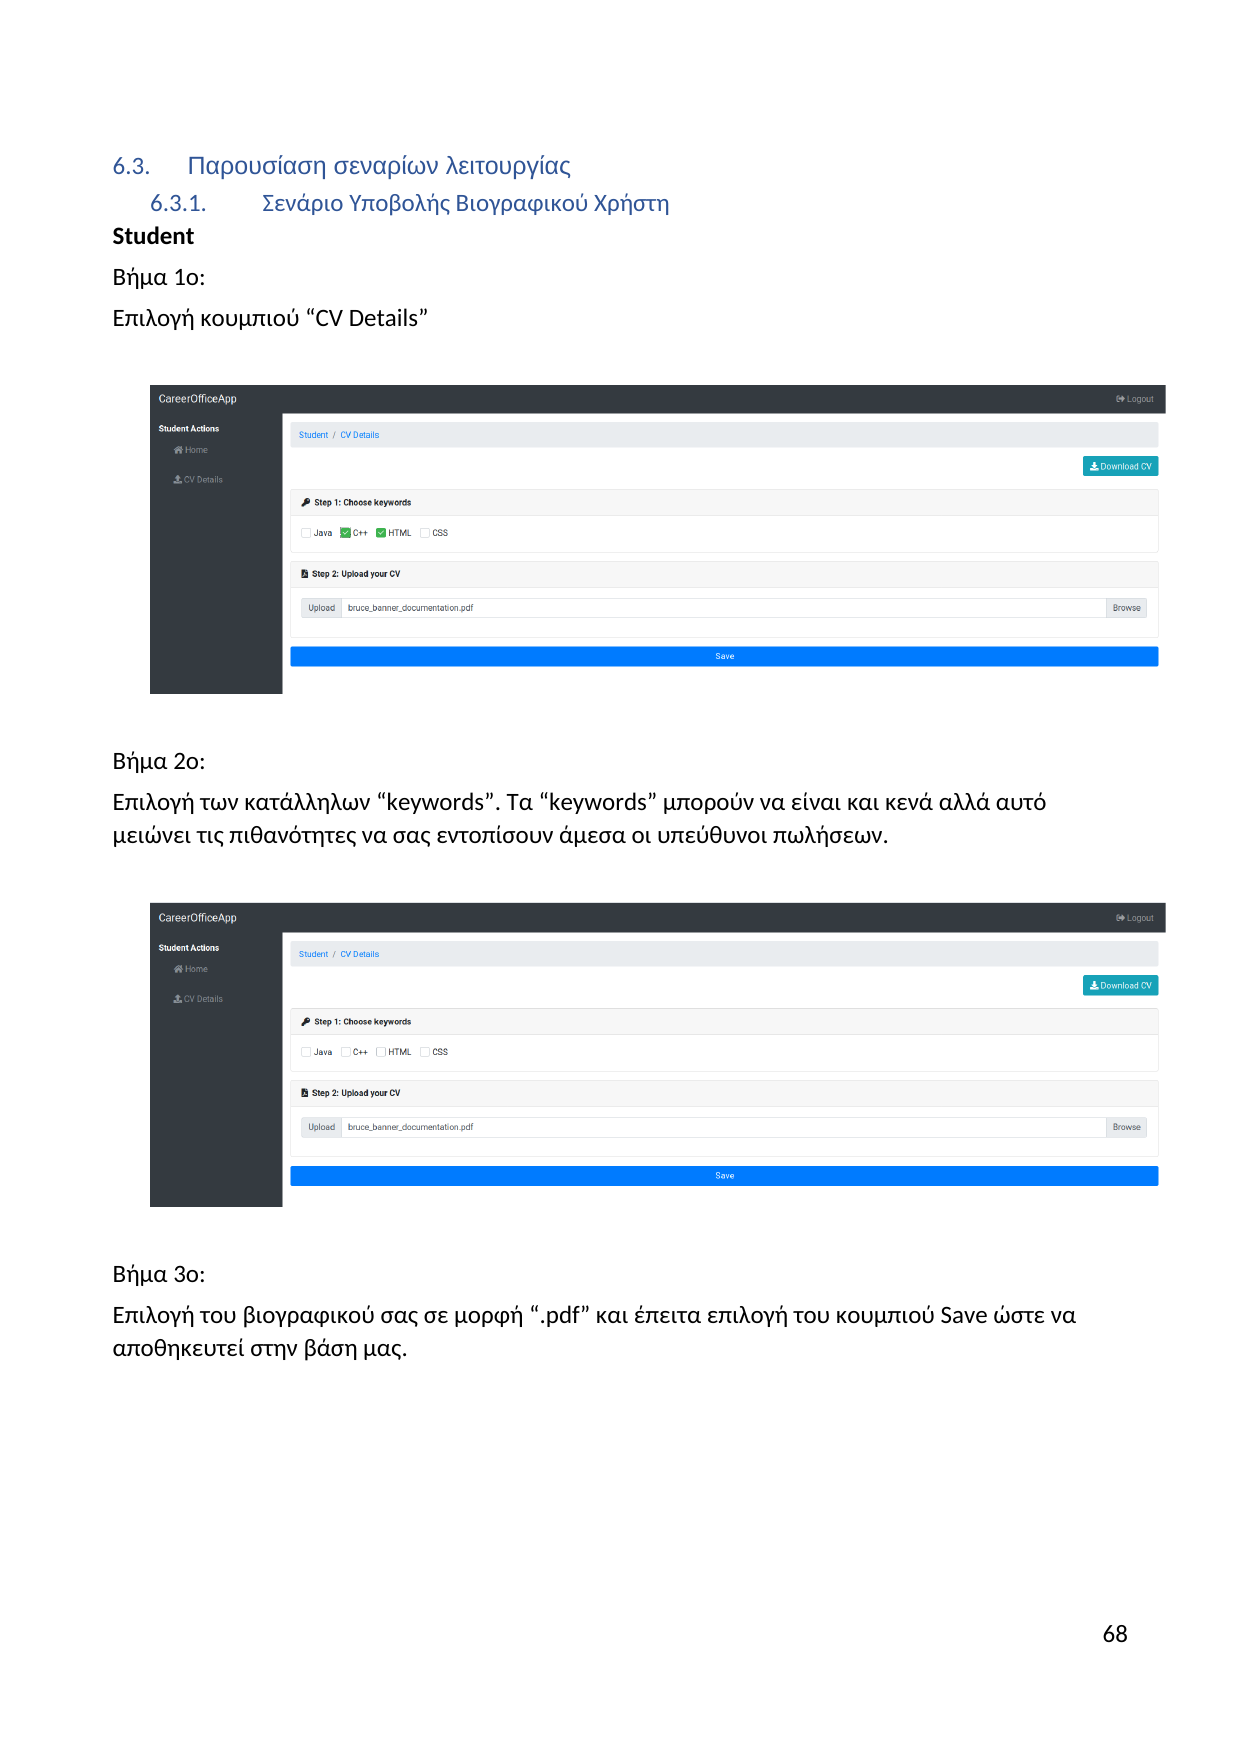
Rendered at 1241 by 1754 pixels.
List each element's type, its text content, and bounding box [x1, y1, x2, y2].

text Επιλογή των κατάλληλων “keywords”. Τα “keywords” μπορούν να είναι και κενά αλλά αυτό μειώνει τις πιθανότητες να σας εντοπίσουν άμεσα οι υπεύθυνοι πωλήσεων. [112, 787, 1128, 850]
text Βήμα 3ο: [112, 1258, 1128, 1289]
subtitle Παρουσίαση σεναρίων λειτουργίας [112, 150, 1128, 181]
picture [150, 902, 1166, 1207]
text Student [112, 220, 1128, 251]
text Βήμα 2ο: [112, 745, 1128, 776]
text Επιλογή κουμπιού “CV Details” [112, 302, 1128, 333]
text Βήμα 1ο: [112, 261, 1128, 292]
picture [150, 385, 1166, 694]
text Επιλογή του βιογραφικού σας σε μορφή “.pdf” και έπειτα επιλογή του κουμπιού Save ώστε να αποθηκευτεί στην βάση μας. [112, 1299, 1128, 1363]
subtitle Σενάριο Υποβολής Βιογραφικού Χρήστη [150, 187, 1128, 218]
